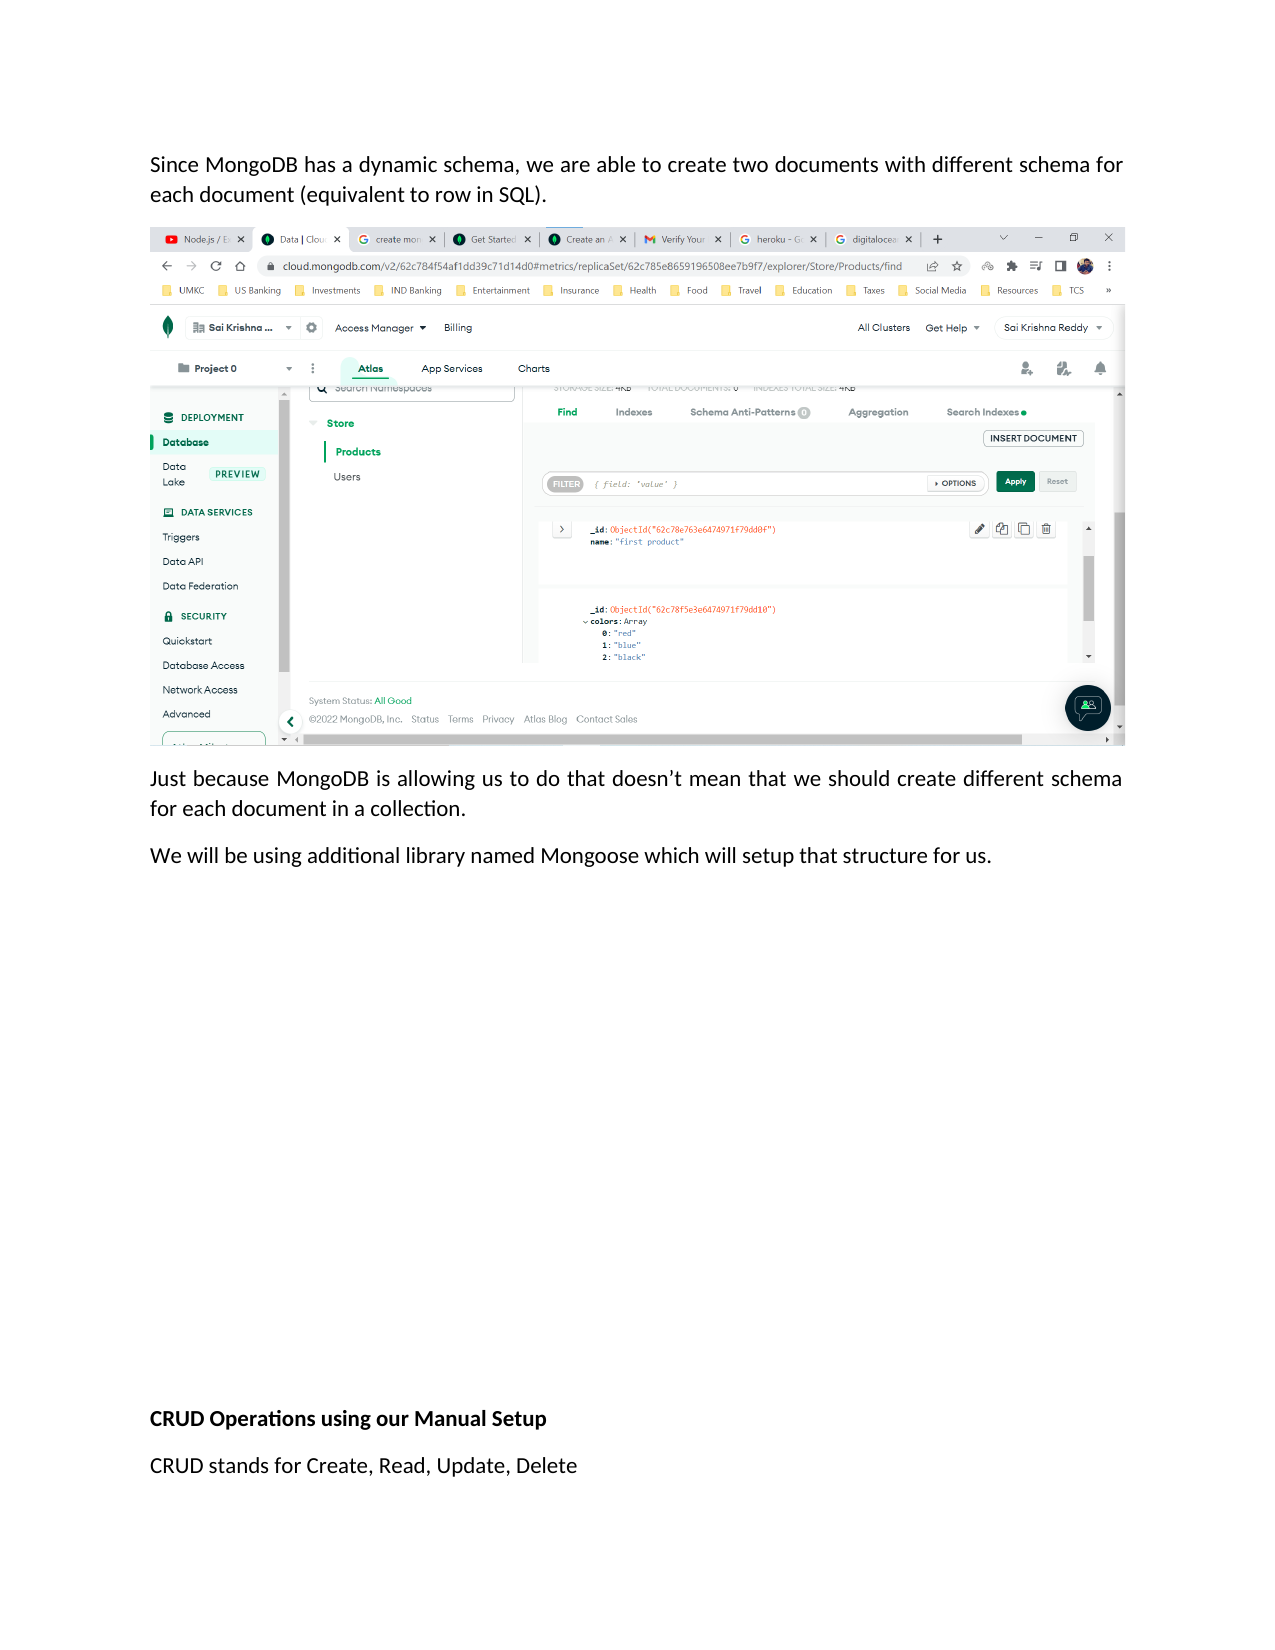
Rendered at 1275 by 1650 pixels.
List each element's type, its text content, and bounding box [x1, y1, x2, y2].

text We will be using additional library named Mongoose which will setup that structure for us. [150, 841, 1125, 869]
text CRUD Operations using our Manual Setup [150, 1404, 1125, 1432]
picture [150, 227, 1125, 746]
text Since MongoDB has a dynamic schema, we are able to create two documents with different schema for each document (equivalent to row in SQL). [150, 150, 1125, 208]
text Just because MongoDB is allowing us to do that doesn’t mean that we should create different schema for each document in a collection. [150, 764, 1125, 823]
text CRUD stands for Create, Read, Update, Delete [150, 1451, 1125, 1479]
